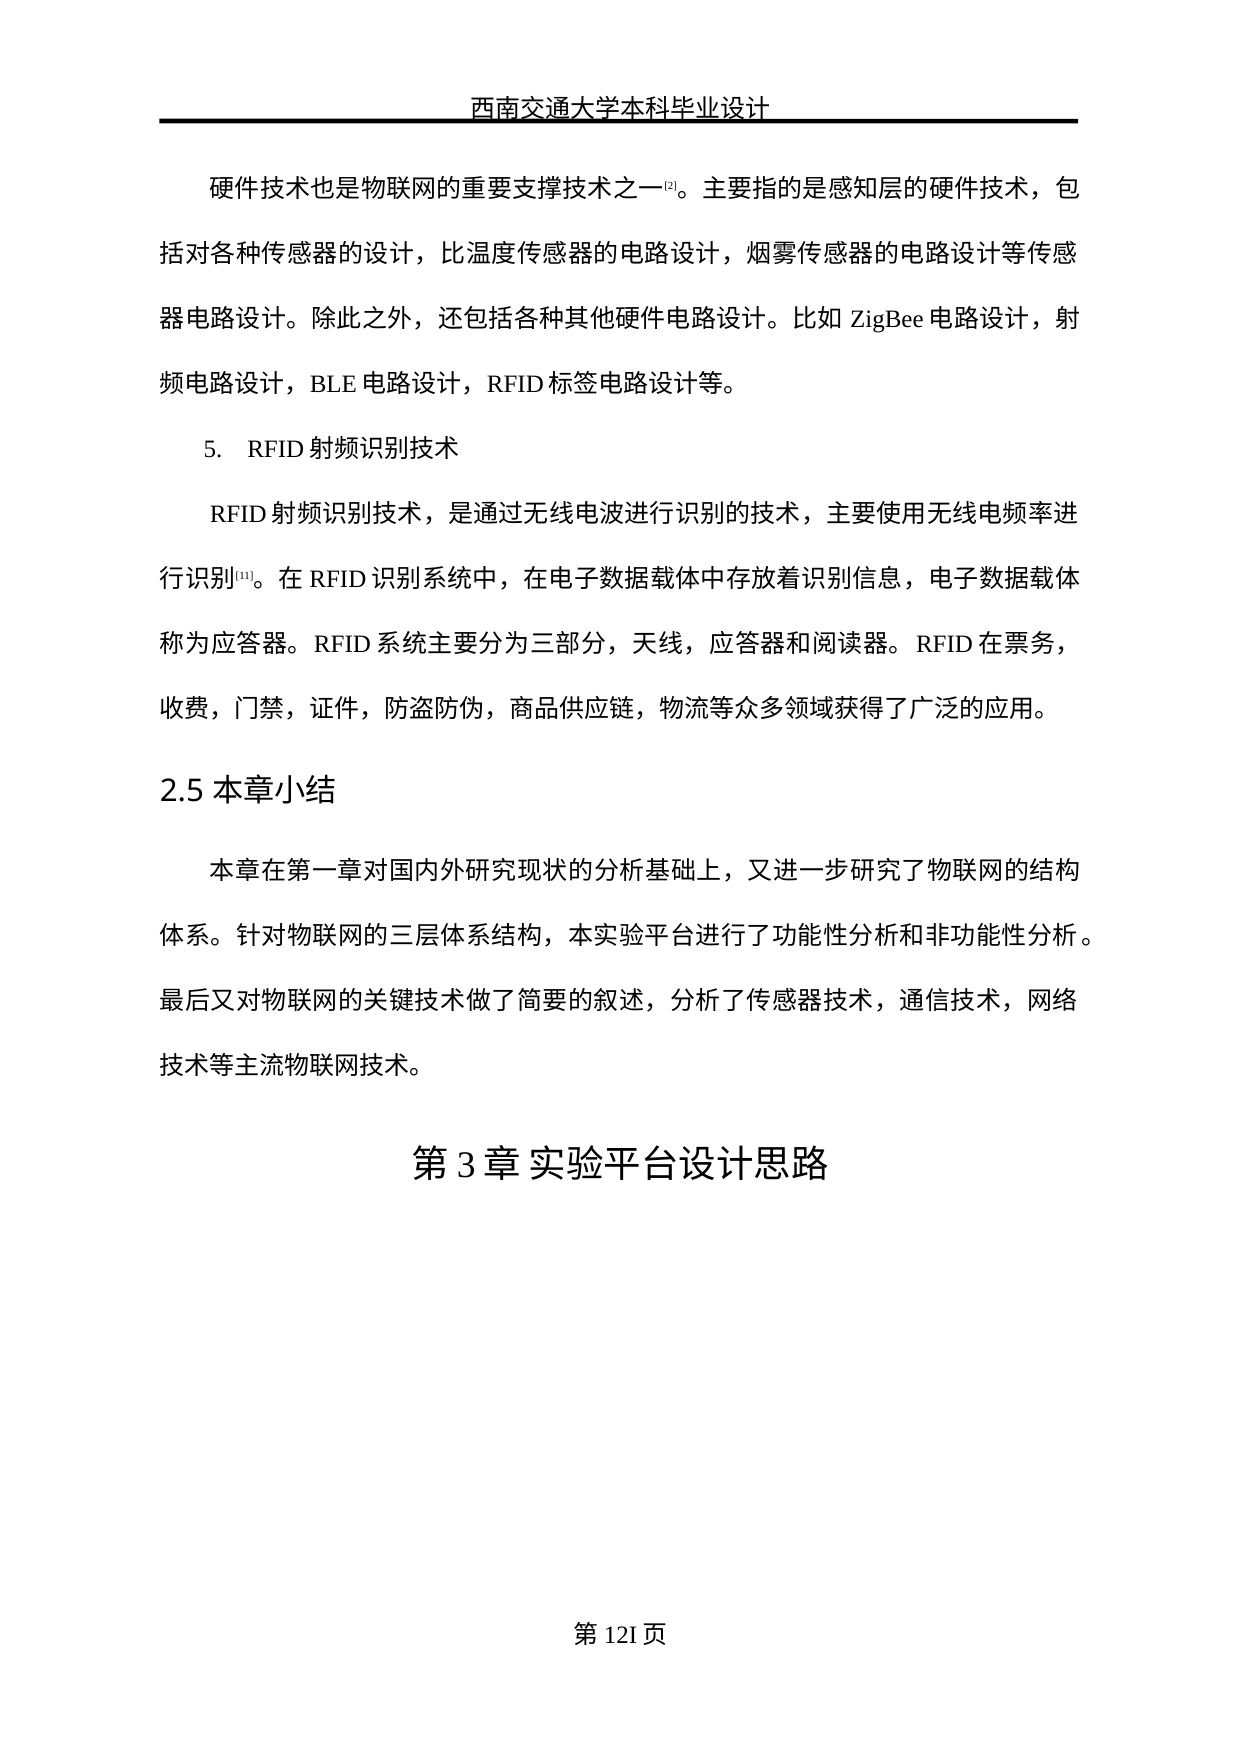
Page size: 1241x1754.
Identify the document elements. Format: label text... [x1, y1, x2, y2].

text 本章在第一章对国内外研究现状的分析基础上，又进一步研究了物联网的结构体系。针对物联网的三层体系结构，本实验平台进行了功能性分析和非功能性分析。最后又对物联网的关键技术做了简要的叙述，分析了传感器技术，通信技术，网络技术等主流物联网技术。 [159, 836, 1081, 1096]
list RFID射频识别技术 [203, 414, 1081, 479]
text RFID射频识别技术，是通过无线电波进行识别的技术，主要使用无线电频率进行识别[11]。在RFID识别系统中，在电子数据载体中存放着识别信息，电子数据载体称为应答器。RFID系统主要分为三部分，天线，应答器和阅读器。RFID在票务，收费，门禁，证件，防盗防伪，商品供应链，物流等众多领域获得了广泛的应用。 [159, 479, 1081, 739]
subtitle 第3章 实验平台设计思路 [159, 1129, 1081, 1194]
text 硬件技术也是物联网的重要支撑技术之一[2]。主要指的是感知层的硬件技术，包括对各种传感器的设计，比温度传感器的电路设计，烟雾传感器的电路设计等传感器电路设计。除此之外，还包括各种其他硬件电路设计。比如ZigBee电路设计，射频电路设计，BLE电路设计，RFID标签电路设计等。 [159, 154, 1081, 414]
text 2.5 本章小结 [159, 755, 1081, 820]
